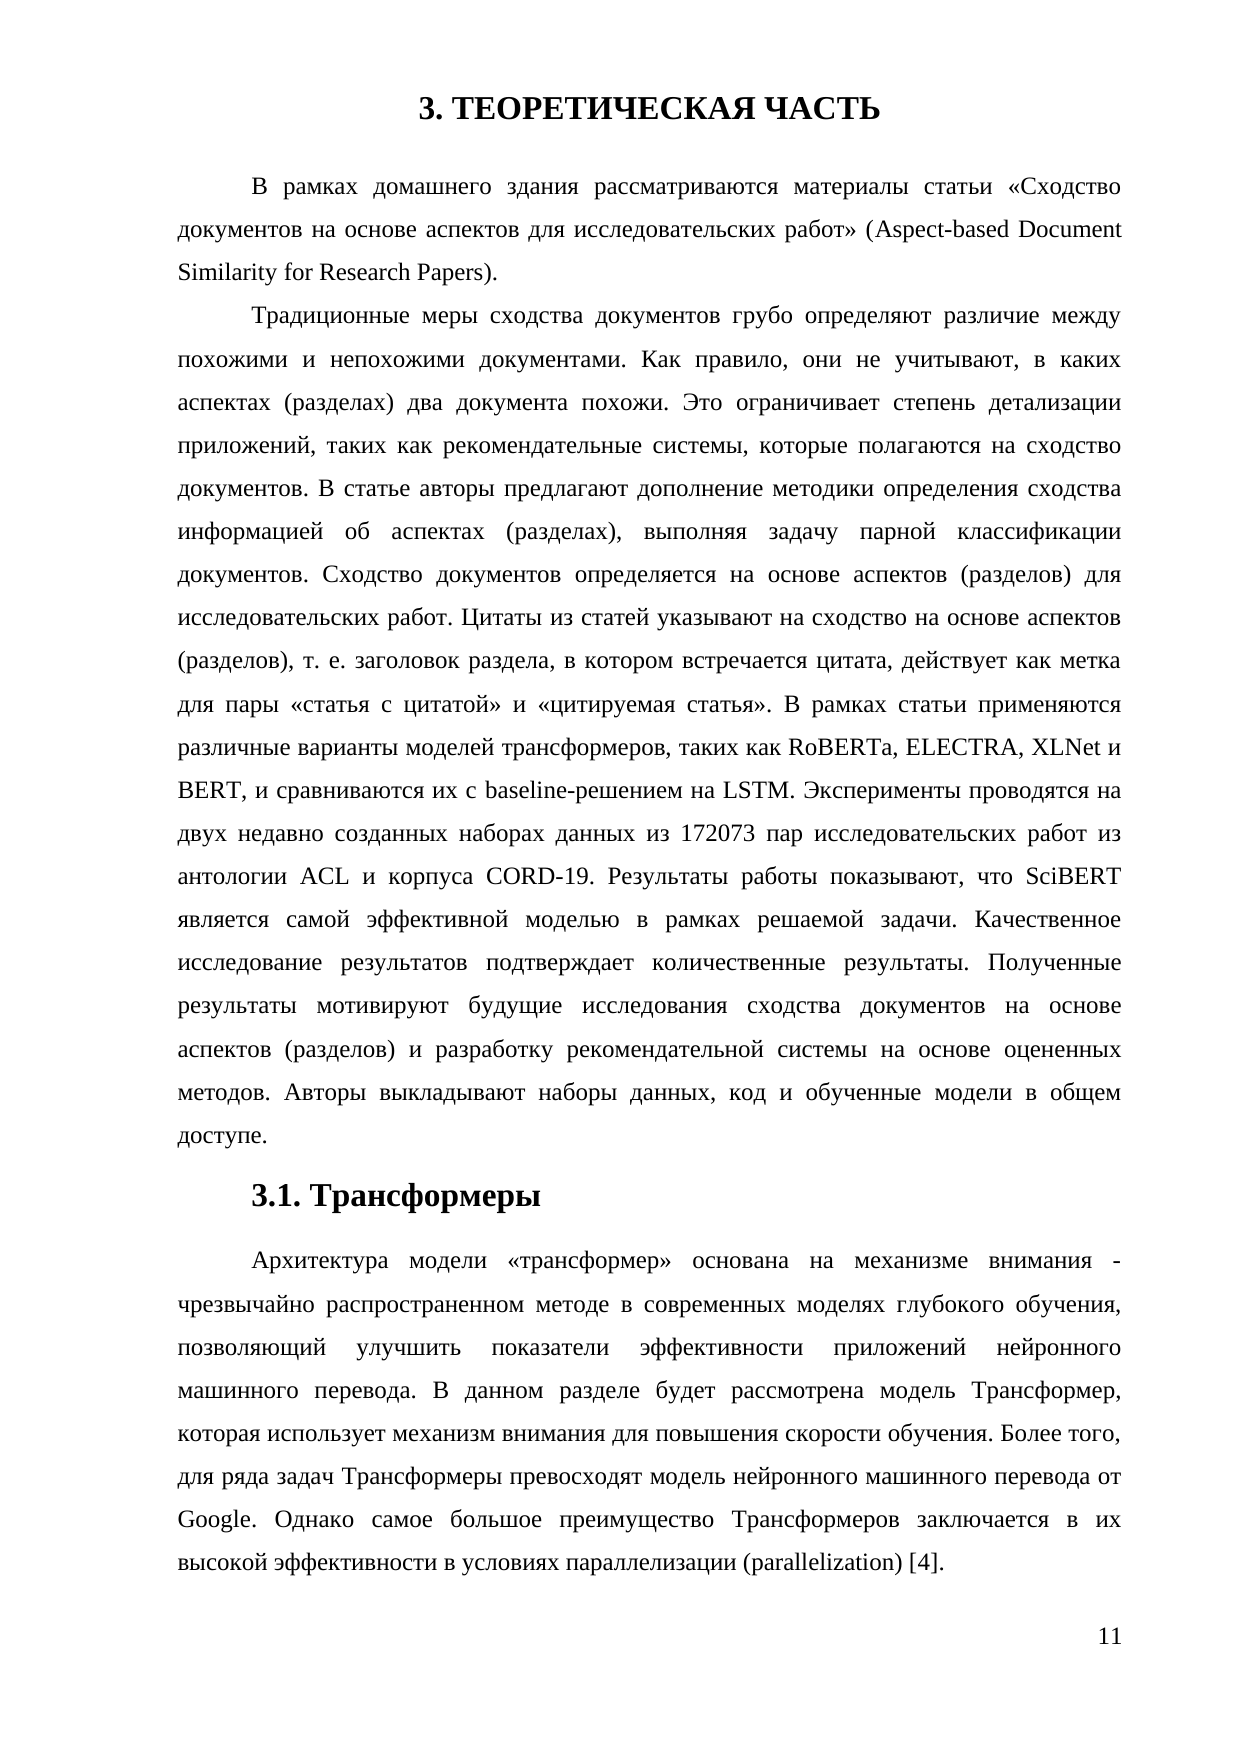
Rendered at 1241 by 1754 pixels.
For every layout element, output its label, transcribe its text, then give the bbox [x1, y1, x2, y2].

text Архитектура модели «трансформер» основана на механизме внимания -чрезвычайно распространенном методе в современных моделях глубокого обучения, позволяющий улучшить показатели эффективности приложений нейронного машинного перевода. В данном разделе будет рассмотрена модель Трансформер, которая использует механизм внимания для повышения скорости обучения. Более того, для ряда задач Трансформеры превосходят модель нейронного машинного перевода от Google. Однако самое большое преимущество Трансформеров заключается в их высокой эффективности в условиях параллелизации (parallelization) [4]. [177, 1246, 1122, 1576]
text Традиционные меры сходства документов грубо определяют различие между похожими и непохожими документами. Как правило, они не учитывают, в каких аспектах (разделах) два документа похожи. Это ограничивает степень детализации приложений, таких как рекомендательные системы, которые полагаются на сходство документов. В статье авторы предлагают дополнение методики определения сходства информацией об аспектах (разделах), выполняя задачу парной классификации документов. Сходство документов определяется на основе аспектов (разделов) для исследовательских работ. Цитаты из статей указывают на сходство на основе аспектов (разделов), т. е. заголовок раздела, в котором встречается цитата, действует как метка для пары «статья с цитатой» и «цитируемая статья». В рамках статьи применяются различные варианты моделей трансформеров, таких как RoBERTa, ELECTRA, XLNet и BERT, и сравниваются их с baseline-решением на LSTM. Эксперименты проводятся на двух недавно созданных наборах данных из 172073 пар исследовательских работ из антологии ACL и корпуса CORD-19. Результаты работы показывают, что SciBERT является самой эффективной моделью в рамках решаемой задачи. Качественное исследование результатов подтверждает количественные результаты. Полученные результаты мотивируют будущие исследования сходства документов на основе аспектов (разделов) и разработку рекомендательной системы на основе оцененных методов. Авторы выкладывают наборы данных, код и обученные модели в общем доступе. [177, 301, 1122, 1149]
subtitle ТЕОРЕТИЧЕСКАЯ ЧАСТЬ [177, 89, 1122, 127]
subtitle Трансформеры [251, 1176, 1122, 1214]
text В рамках домашнего здания рассматриваются материалы статьи «Сходство документов на основе аспектов для исследовательских работ» (Aspect-based Document Similarity for Research Papers). [177, 171, 1122, 286]
